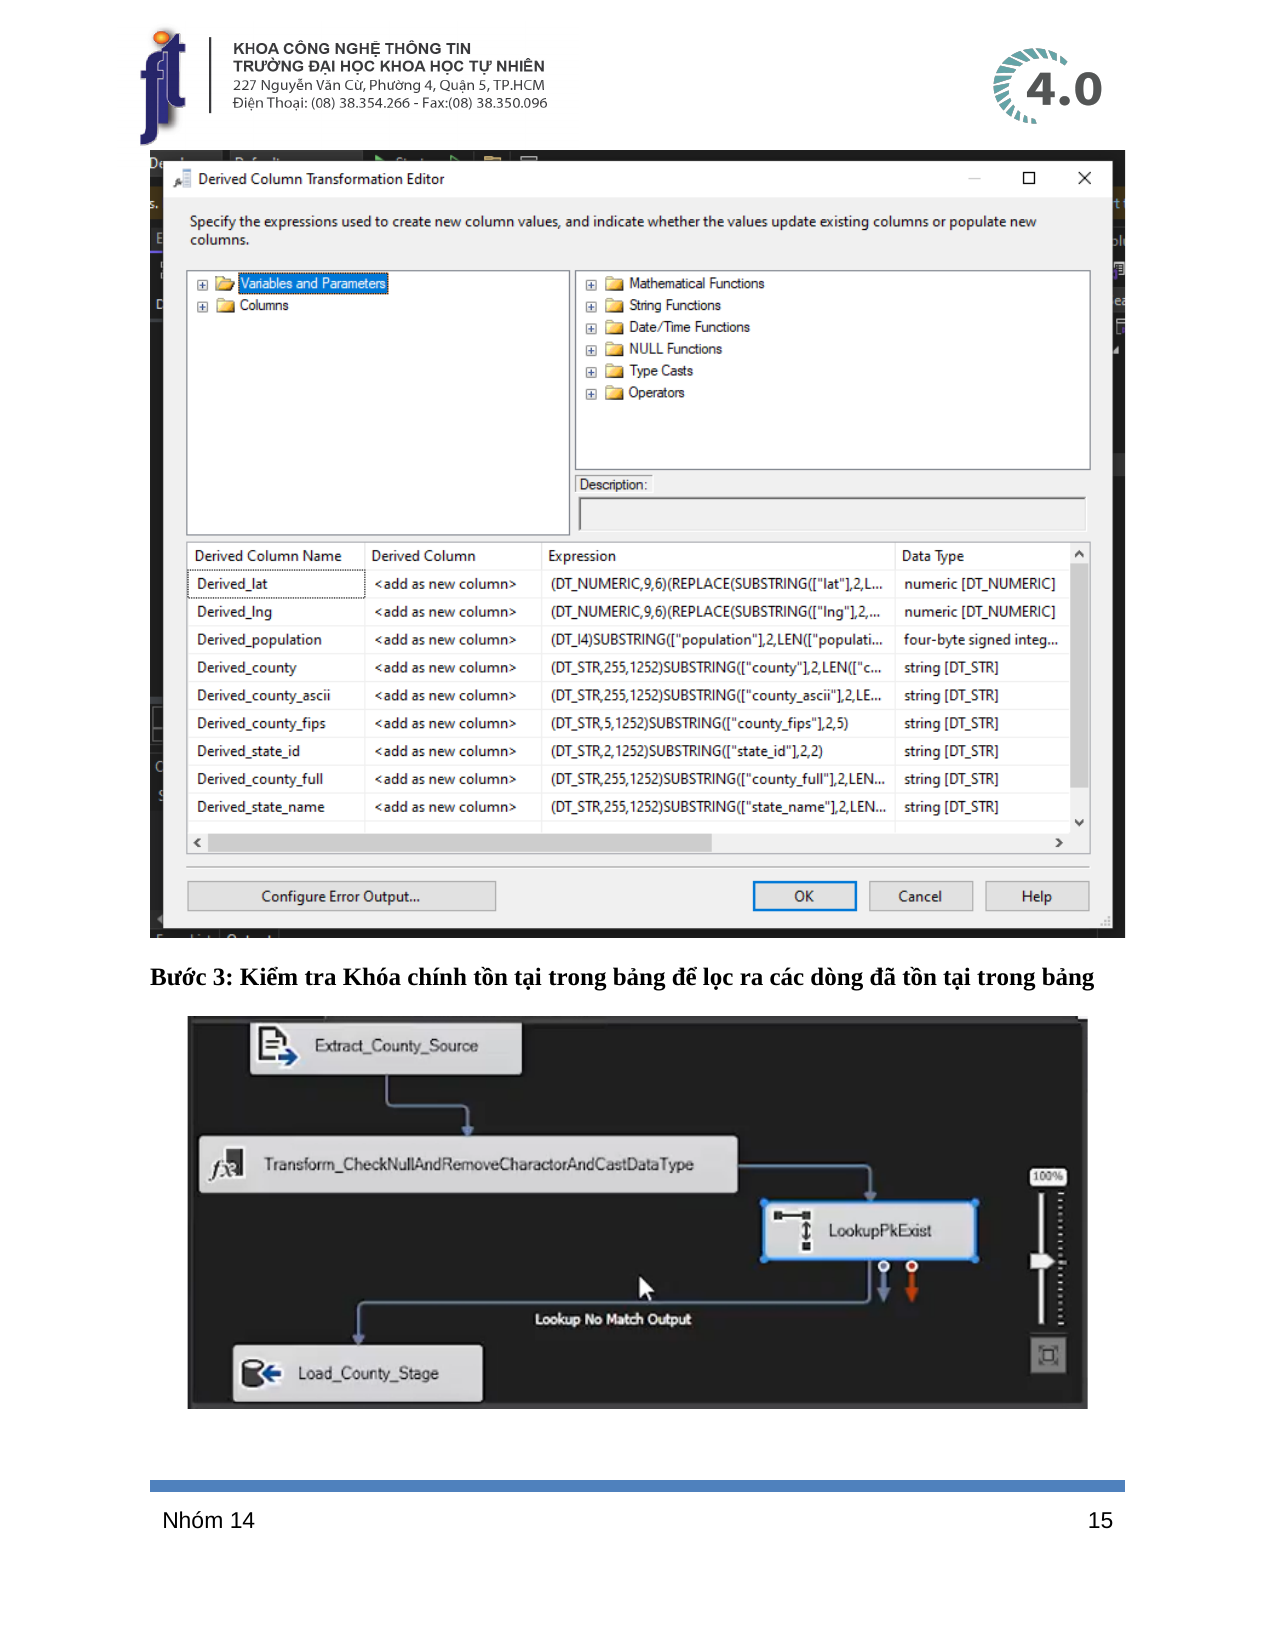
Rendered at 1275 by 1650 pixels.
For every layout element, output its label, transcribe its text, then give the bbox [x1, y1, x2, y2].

picture [117, 21, 1125, 938]
picture [187, 1016, 1088, 1409]
text Bước 3: Kiểm tra Khóa chính tồn tại trong bảng để lọc ra các dòng đã tồn tại trong bảng [150, 962, 1125, 991]
picture [985, 41, 1108, 127]
